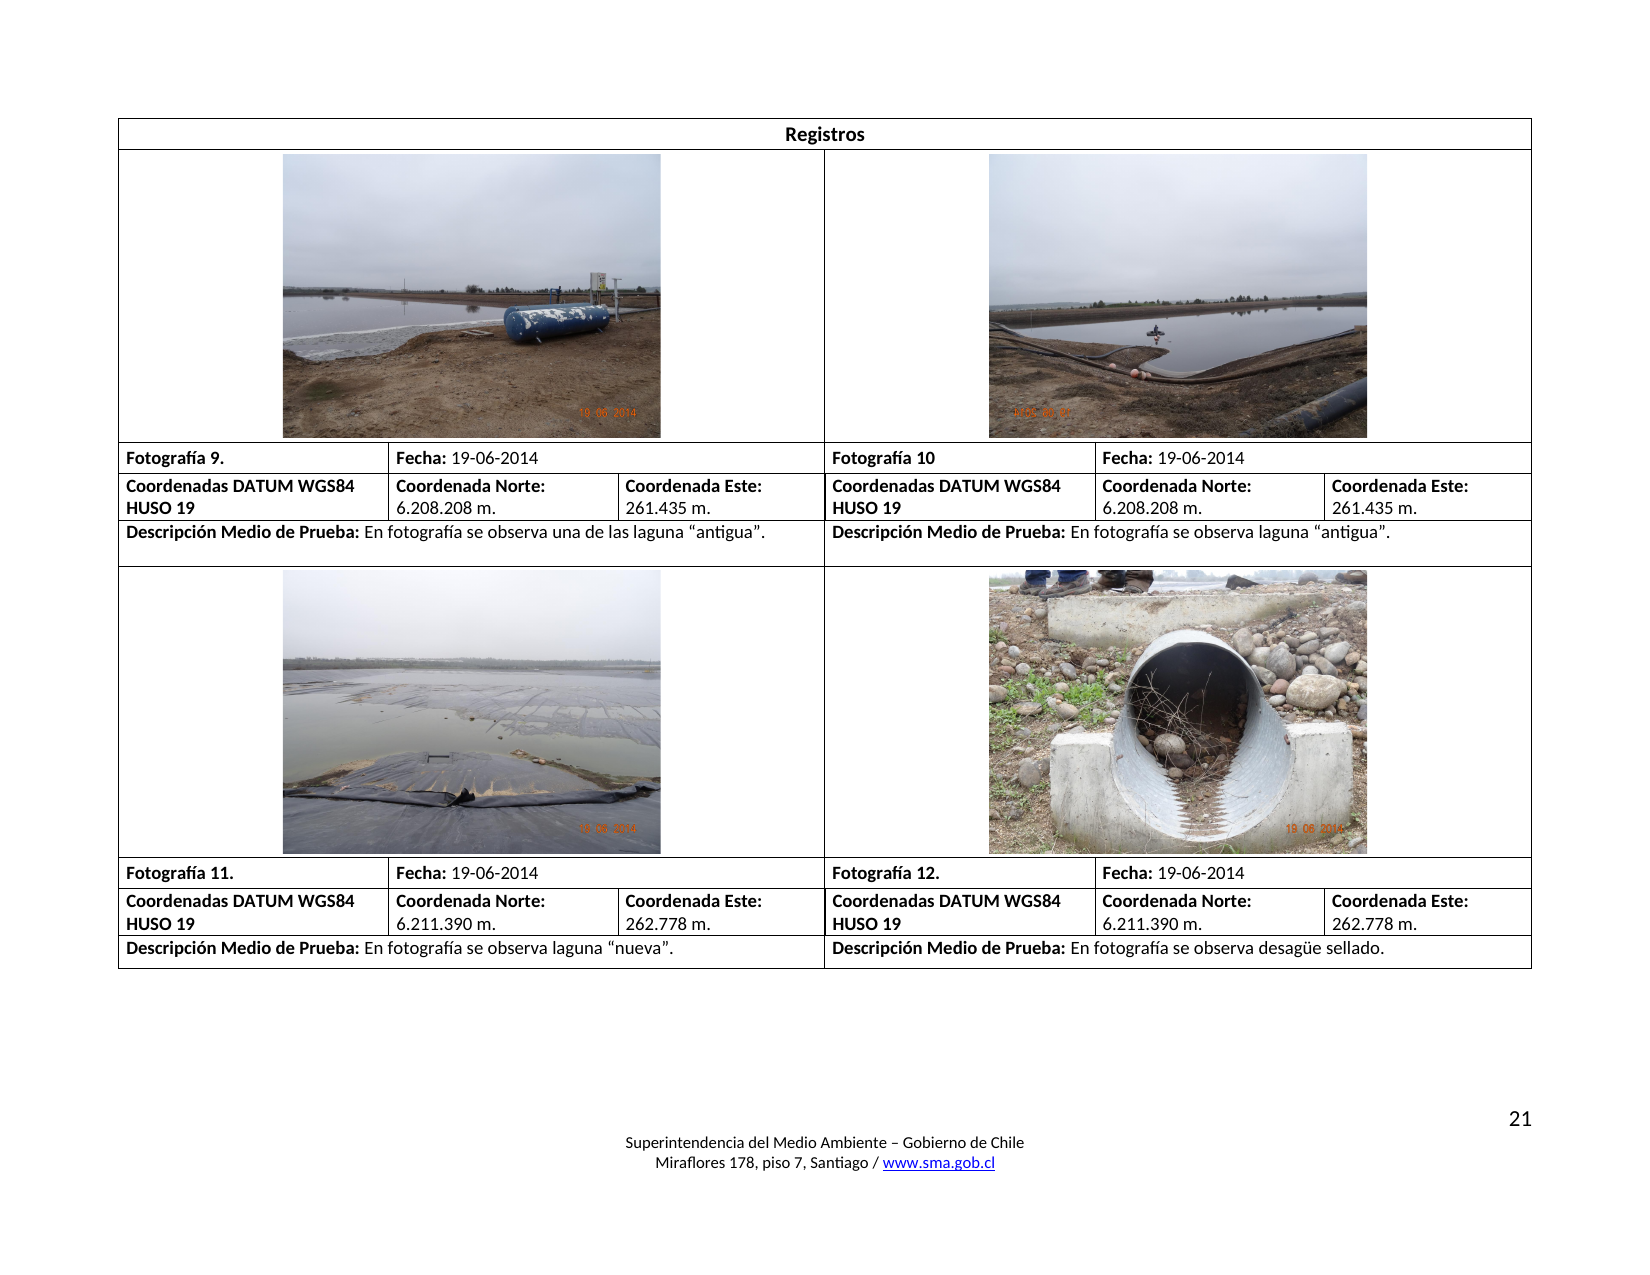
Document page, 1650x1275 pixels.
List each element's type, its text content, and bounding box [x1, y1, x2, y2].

picture [282, 154, 661, 438]
table_cell Descripción Medio de Prueba: En fotografía se observa laguna “nueva”. [119, 936, 824, 968]
table_cell Coordenadas DATUM WGS84 HUSO 19 [826, 474, 1095, 520]
table_cell Coordenada Este: 261.435 m. [619, 474, 824, 520]
table_header Registros [119, 119, 1531, 149]
picture [989, 154, 1368, 438]
table_cell Coordenada Norte: 6.208.208 m. [389, 474, 618, 520]
table_cell [119, 567, 824, 857]
table_cell [825, 150, 1531, 442]
table_cell Fecha: 19-06-2014 [389, 858, 824, 888]
table_cell Descripción Medio de Prueba: En fotografía se observa una de las laguna “antigua”. [119, 521, 824, 566]
table_cell Coordenadas DATUM WGS84 HUSO 19 [119, 474, 388, 520]
table_cell Coordenada Norte: 6.211.390 m. [389, 889, 618, 935]
table_cell Descripción Medio de Prueba: En fotografía se observa laguna “antigua”. [825, 521, 1531, 566]
table_cell Fotografía 12. [825, 858, 1095, 888]
table_cell Coordenada Este: 262.778 m. [619, 889, 824, 935]
table_cell Coordenada Norte: 6.208.208 m. [1096, 474, 1324, 520]
table_cell Coordenada Este: 261.435 m. [1325, 474, 1531, 520]
table_cell Descripción Medio de Prueba: En fotografía se observa desagüe sellado. [825, 936, 1531, 968]
table_cell Fotografía 11. [119, 858, 388, 888]
table_cell [825, 567, 1531, 857]
picture [989, 570, 1368, 854]
table_cell Fecha: 19-06-2014 [1096, 443, 1531, 473]
table_cell Fotografía 9. [119, 443, 388, 473]
picture [282, 570, 661, 854]
table_cell Coordenadas DATUM WGS84 HUSO 19 [119, 889, 388, 935]
table_cell Coordenada Este: 262.778 m. [1325, 889, 1531, 935]
table_cell Fecha: 19-06-2014 [1096, 858, 1531, 888]
table_cell [119, 150, 824, 442]
table_cell Coordenadas DATUM WGS84 HUSO 19 [826, 889, 1095, 935]
table_cell Fotografía 10 [825, 443, 1095, 473]
table_cell Fecha: 19-06-2014 [389, 443, 824, 473]
table_cell Coordenada Norte: 6.211.390 m. [1096, 889, 1324, 935]
